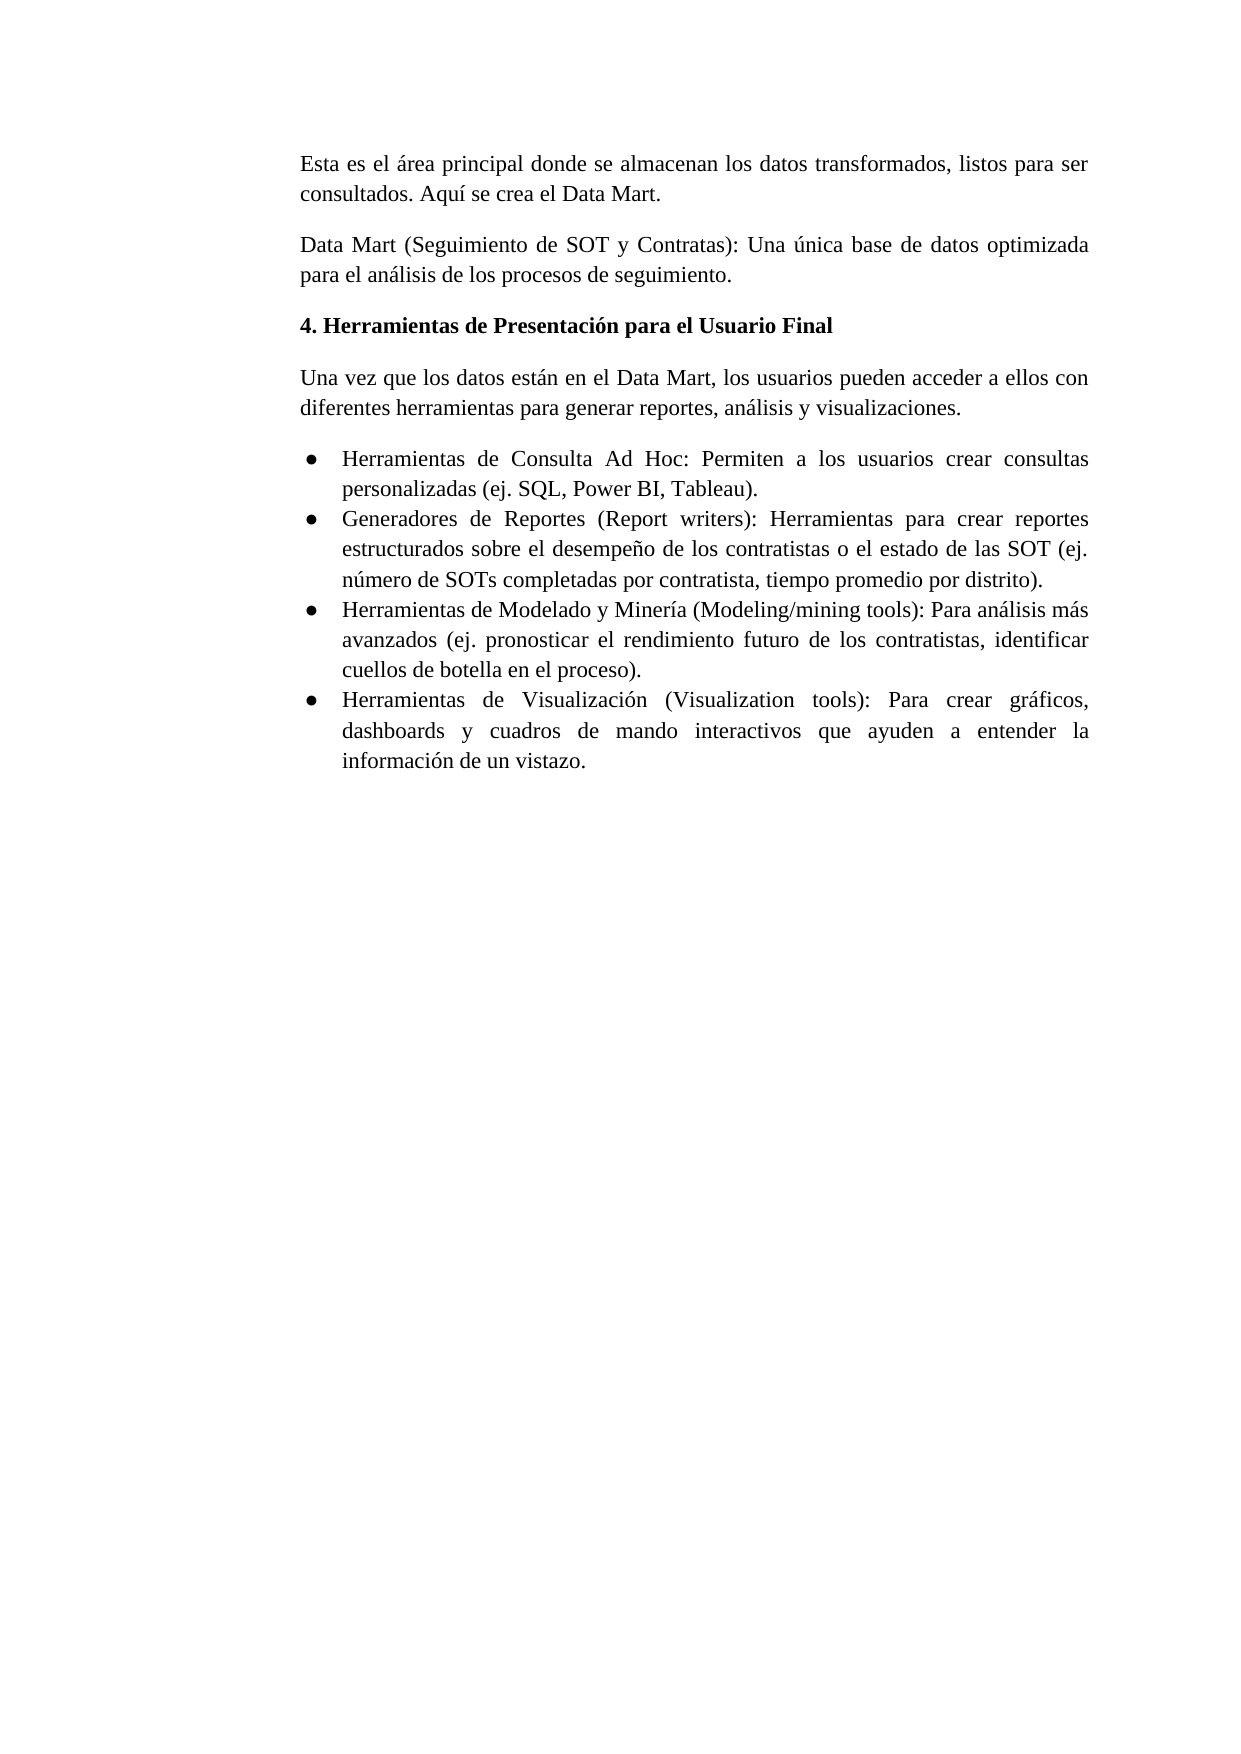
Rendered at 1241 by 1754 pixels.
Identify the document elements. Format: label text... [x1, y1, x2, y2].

text 4. Herramientas de Presentación para el Usuario Final [300, 312, 1090, 339]
text Esta es el área principal donde se almacenan los datos transformados, listos para ser consultados. Aquí se crea el Data Mart. [300, 150, 1090, 207]
list Generadores de Reportes (Report writers): Herramientas para crear reportes estructurados sobre el desempeño de los contratistas o el estado de las SOT (ej. número de SOTs completadas por contratista, tiempo promedio por distrito). [304, 505, 1090, 592]
list Herramientas de Consulta Ad Hoc: Permiten a los usuarios crear consultas personalizadas (ej. SQL, Power BI, Tableau). [304, 445, 1090, 501]
list Herramientas de Visualización (Visualization tools): Para crear gráficos, dashboards y cuadros de mando interactivos que ayuden a entender la información de un vistazo. [304, 686, 1090, 773]
list Herramientas de Modelado y Minería (Modeling/mining tools): Para análisis más avanzados (ej. pronosticar el rendimiento futuro de los contratistas, identificar cuellos de botella en el proceso). [304, 596, 1090, 683]
text Data Mart (Seguimiento de SOT y Contratas): Una única base de datos optimizada para el análisis de los procesos de seguimiento. [300, 231, 1090, 288]
text Una vez que los datos están en el Data Mart, los usuarios pueden acceder a ellos con diferentes herramientas para generar reportes, análisis y visualizaciones. [300, 363, 1090, 420]
